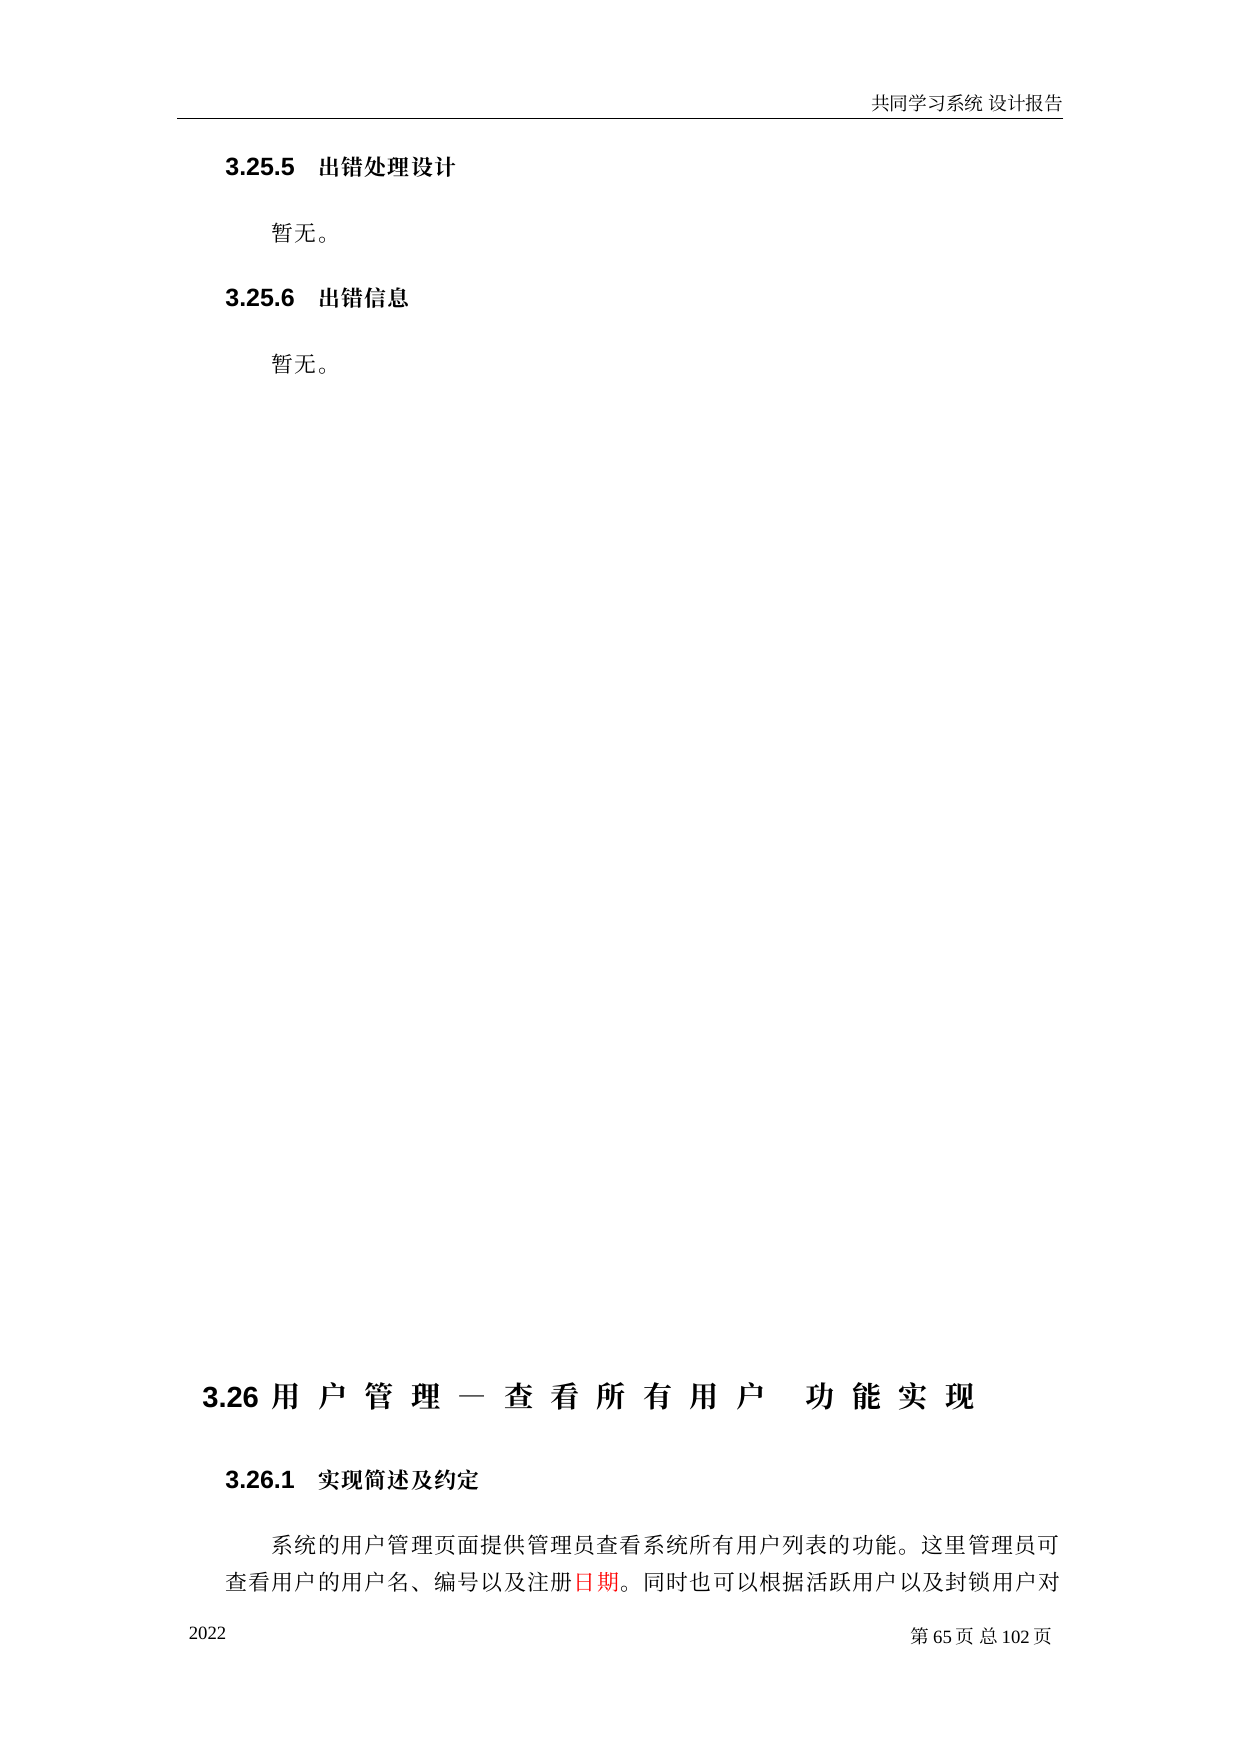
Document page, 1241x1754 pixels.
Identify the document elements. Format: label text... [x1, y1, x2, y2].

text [222, 1526, 1061, 1599]
subtitle 实现简述及约定 [208, 1460, 1061, 1497]
text 暂无。 [266, 345, 1061, 381]
text 暂无。 [266, 213, 1061, 250]
subtitle 用户管理—查看所有用户 功能实现 [191, 1358, 1061, 1431]
subtitle 出错处理设计 [208, 148, 1061, 184]
subtitle 出错信息 [208, 279, 1061, 316]
